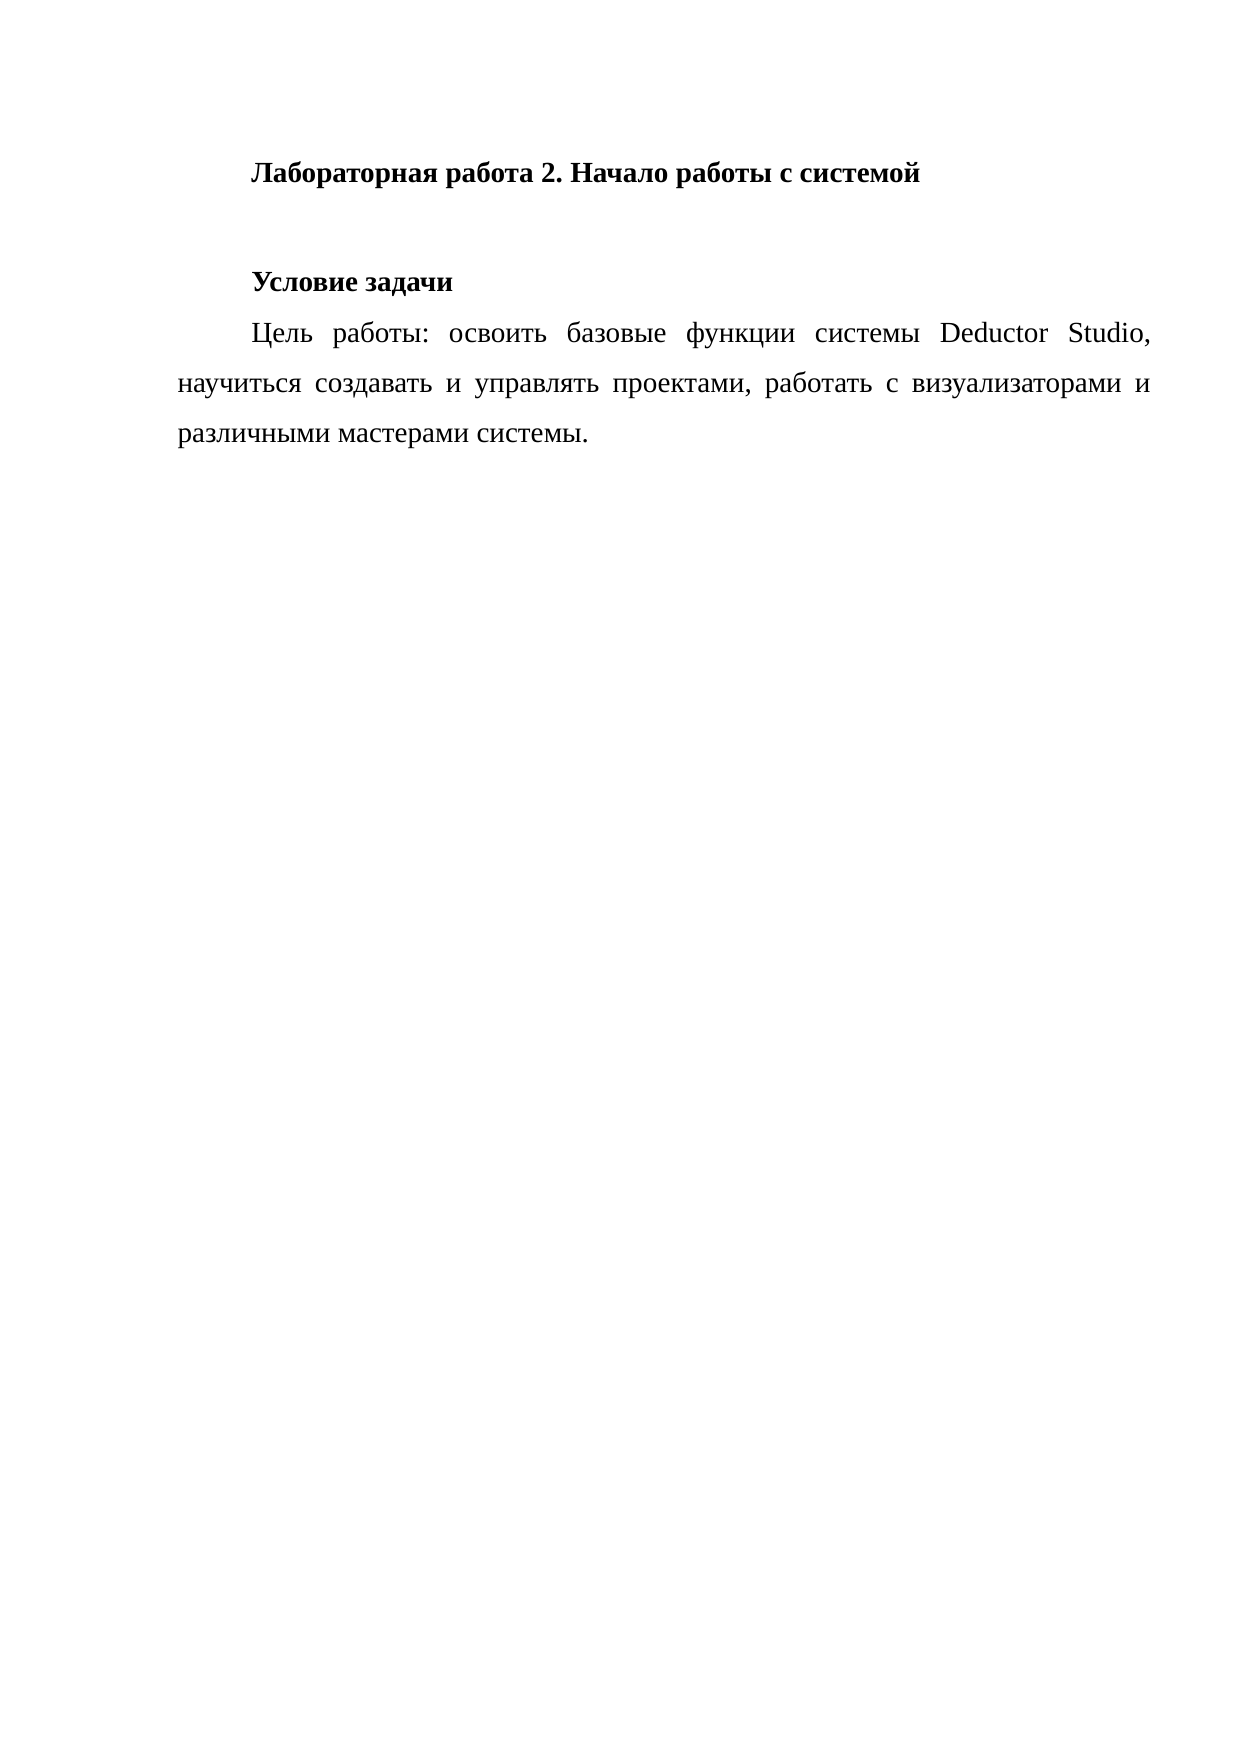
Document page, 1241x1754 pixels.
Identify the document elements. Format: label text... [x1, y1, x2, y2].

subtitle Условие задачи [251, 264, 1152, 298]
text Цель работы: освоить базовые функции системы Deductor Studio, научиться создавать и управлять проектами, работать с визуализаторами и различными мастерами системы. [177, 315, 1152, 449]
subtitle Лабораторная работа 2. Начало работы с системой [177, 156, 1152, 189]
